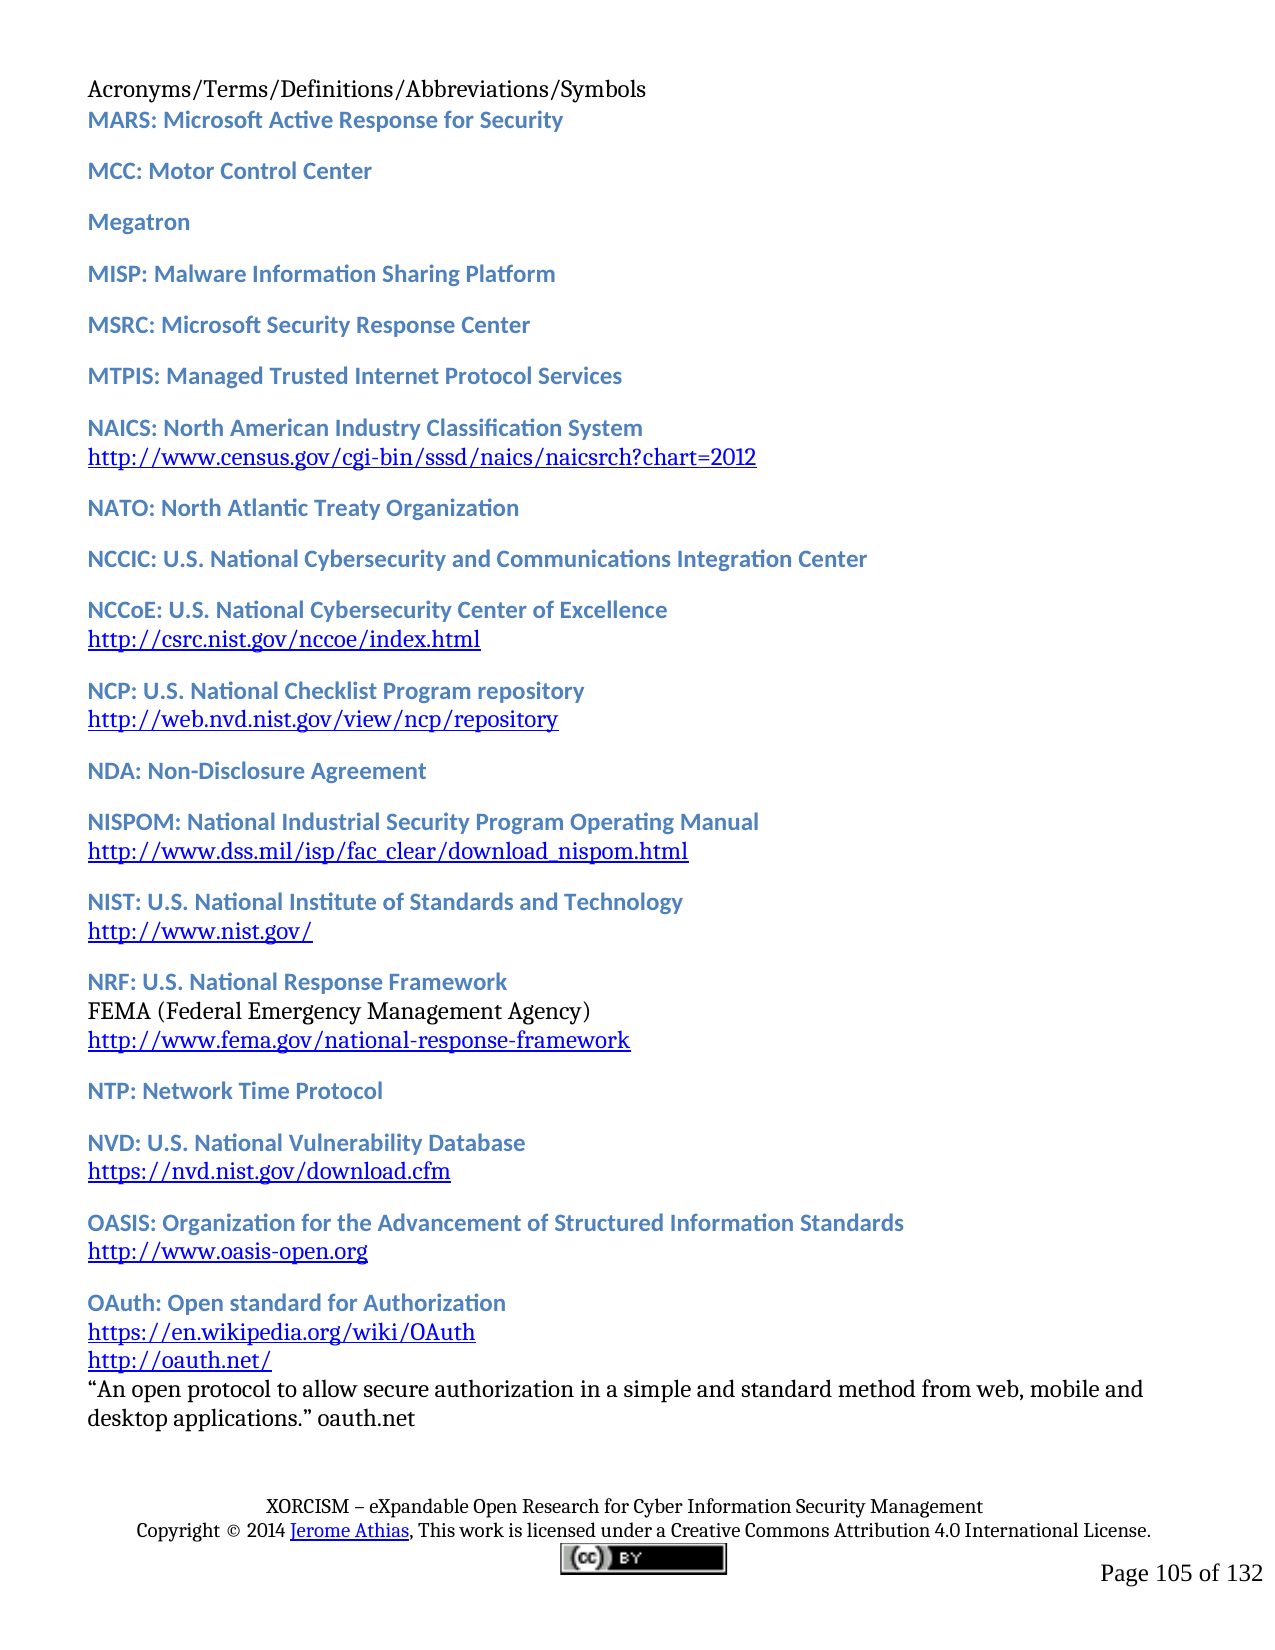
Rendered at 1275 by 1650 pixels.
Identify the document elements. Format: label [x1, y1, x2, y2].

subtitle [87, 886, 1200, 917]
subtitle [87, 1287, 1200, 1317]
picture [560, 1543, 728, 1575]
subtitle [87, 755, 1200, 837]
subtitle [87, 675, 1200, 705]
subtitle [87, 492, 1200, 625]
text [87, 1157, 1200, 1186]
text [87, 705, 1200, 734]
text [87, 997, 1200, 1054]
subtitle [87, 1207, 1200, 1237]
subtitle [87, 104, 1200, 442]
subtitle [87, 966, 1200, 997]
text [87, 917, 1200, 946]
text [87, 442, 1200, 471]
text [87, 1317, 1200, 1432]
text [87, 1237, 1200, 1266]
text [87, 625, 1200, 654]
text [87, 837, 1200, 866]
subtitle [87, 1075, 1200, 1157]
